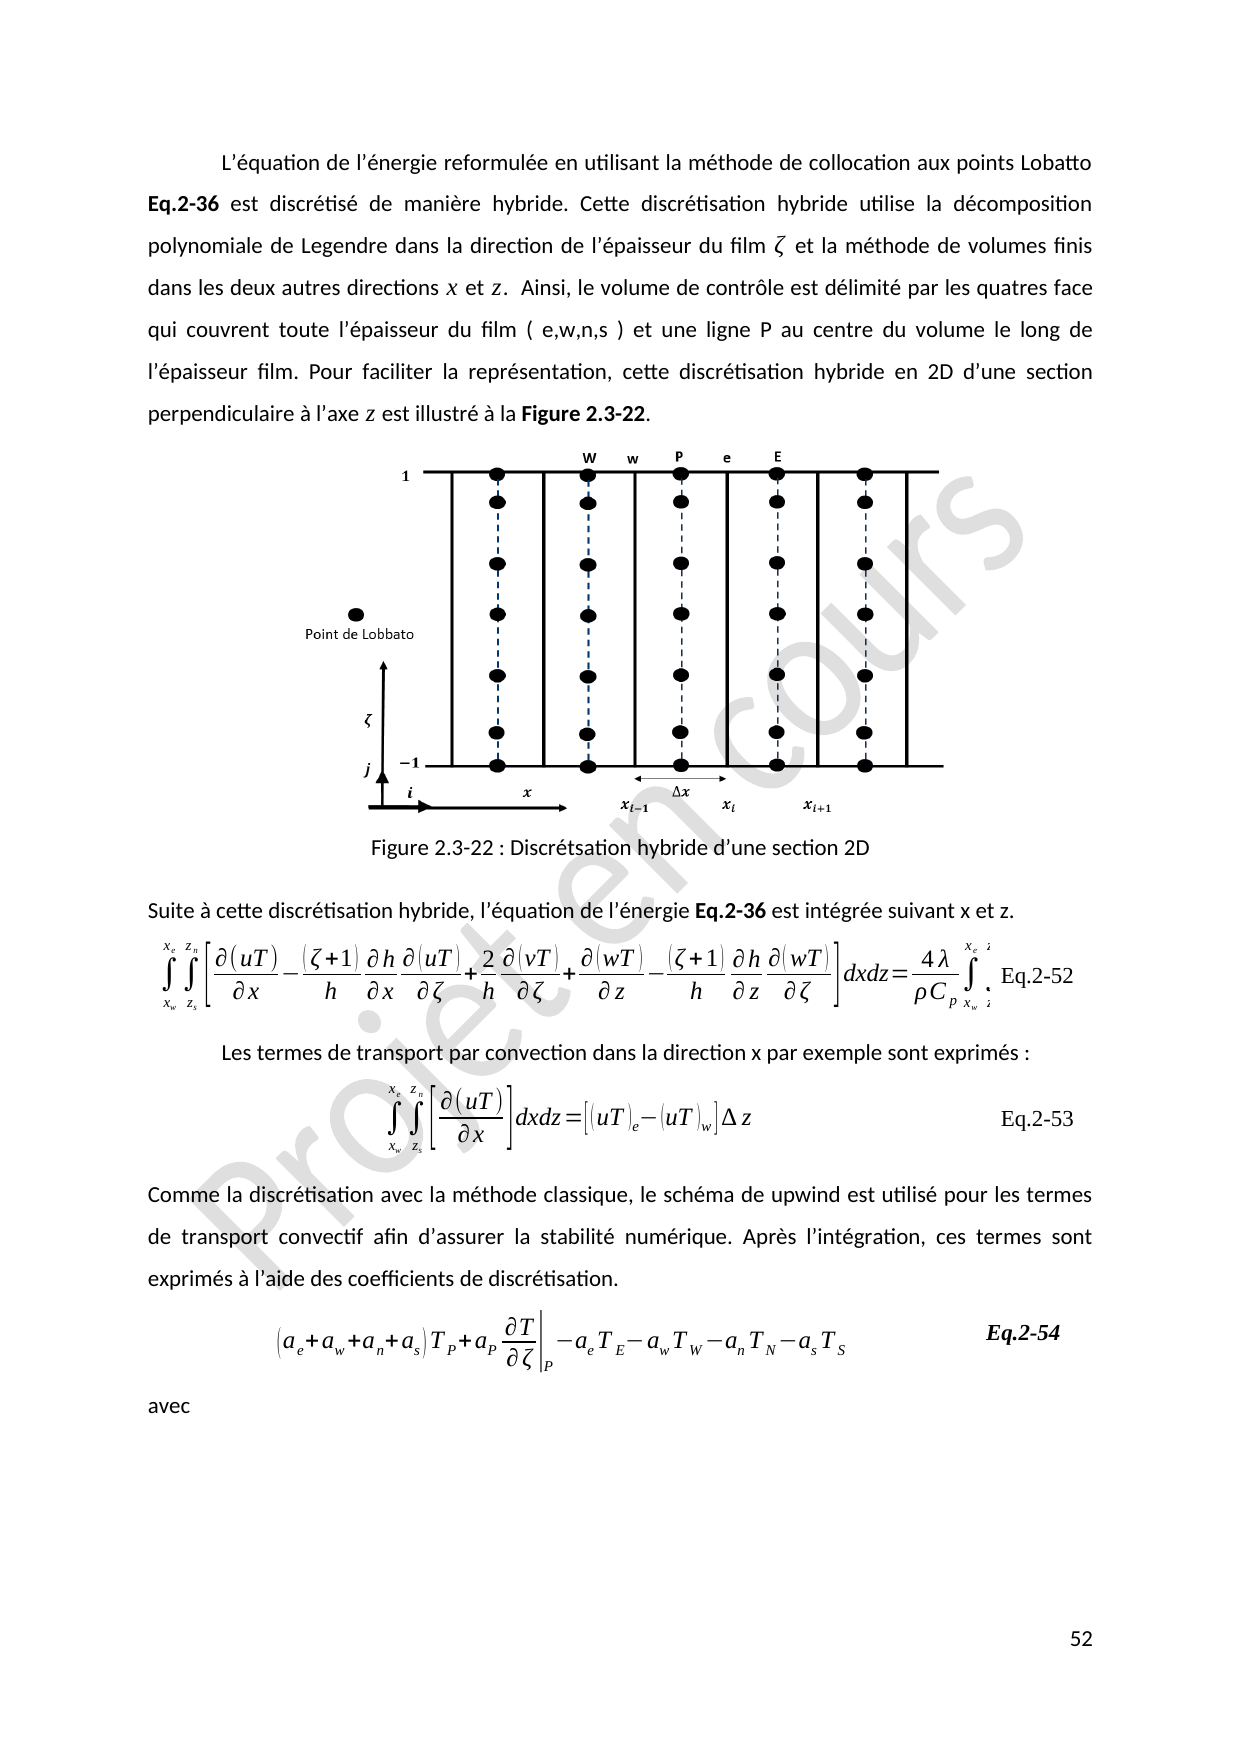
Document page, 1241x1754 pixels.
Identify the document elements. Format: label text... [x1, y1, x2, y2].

picture [295, 441, 945, 820]
table_header [989, 1080, 1093, 1168]
table_header [148, 1306, 974, 1391]
table_header [148, 1080, 989, 1168]
text Les termes de transport par convection dans la direction x par exemple sont exprimés : [148, 1038, 1093, 1066]
text avec [148, 1391, 1093, 1419]
table_header [975, 1306, 1093, 1391]
text Suite à cette discrétisation hybride, l’équation de l’énergie Eq.2-36 est intégrée suivant x et z. [148, 896, 1093, 924]
table_header [989, 937, 1093, 1025]
text Comme la discrétisation avec la méthode classique, le schéma de upwind est utilisé pour les termes de transport convectif afin d’assurer la stabilité numérique. Après l’intégration, ces termes sont exprimés à l’aide des coefficients de discrétisation. [148, 1181, 1093, 1292]
table_header [148, 937, 989, 1025]
